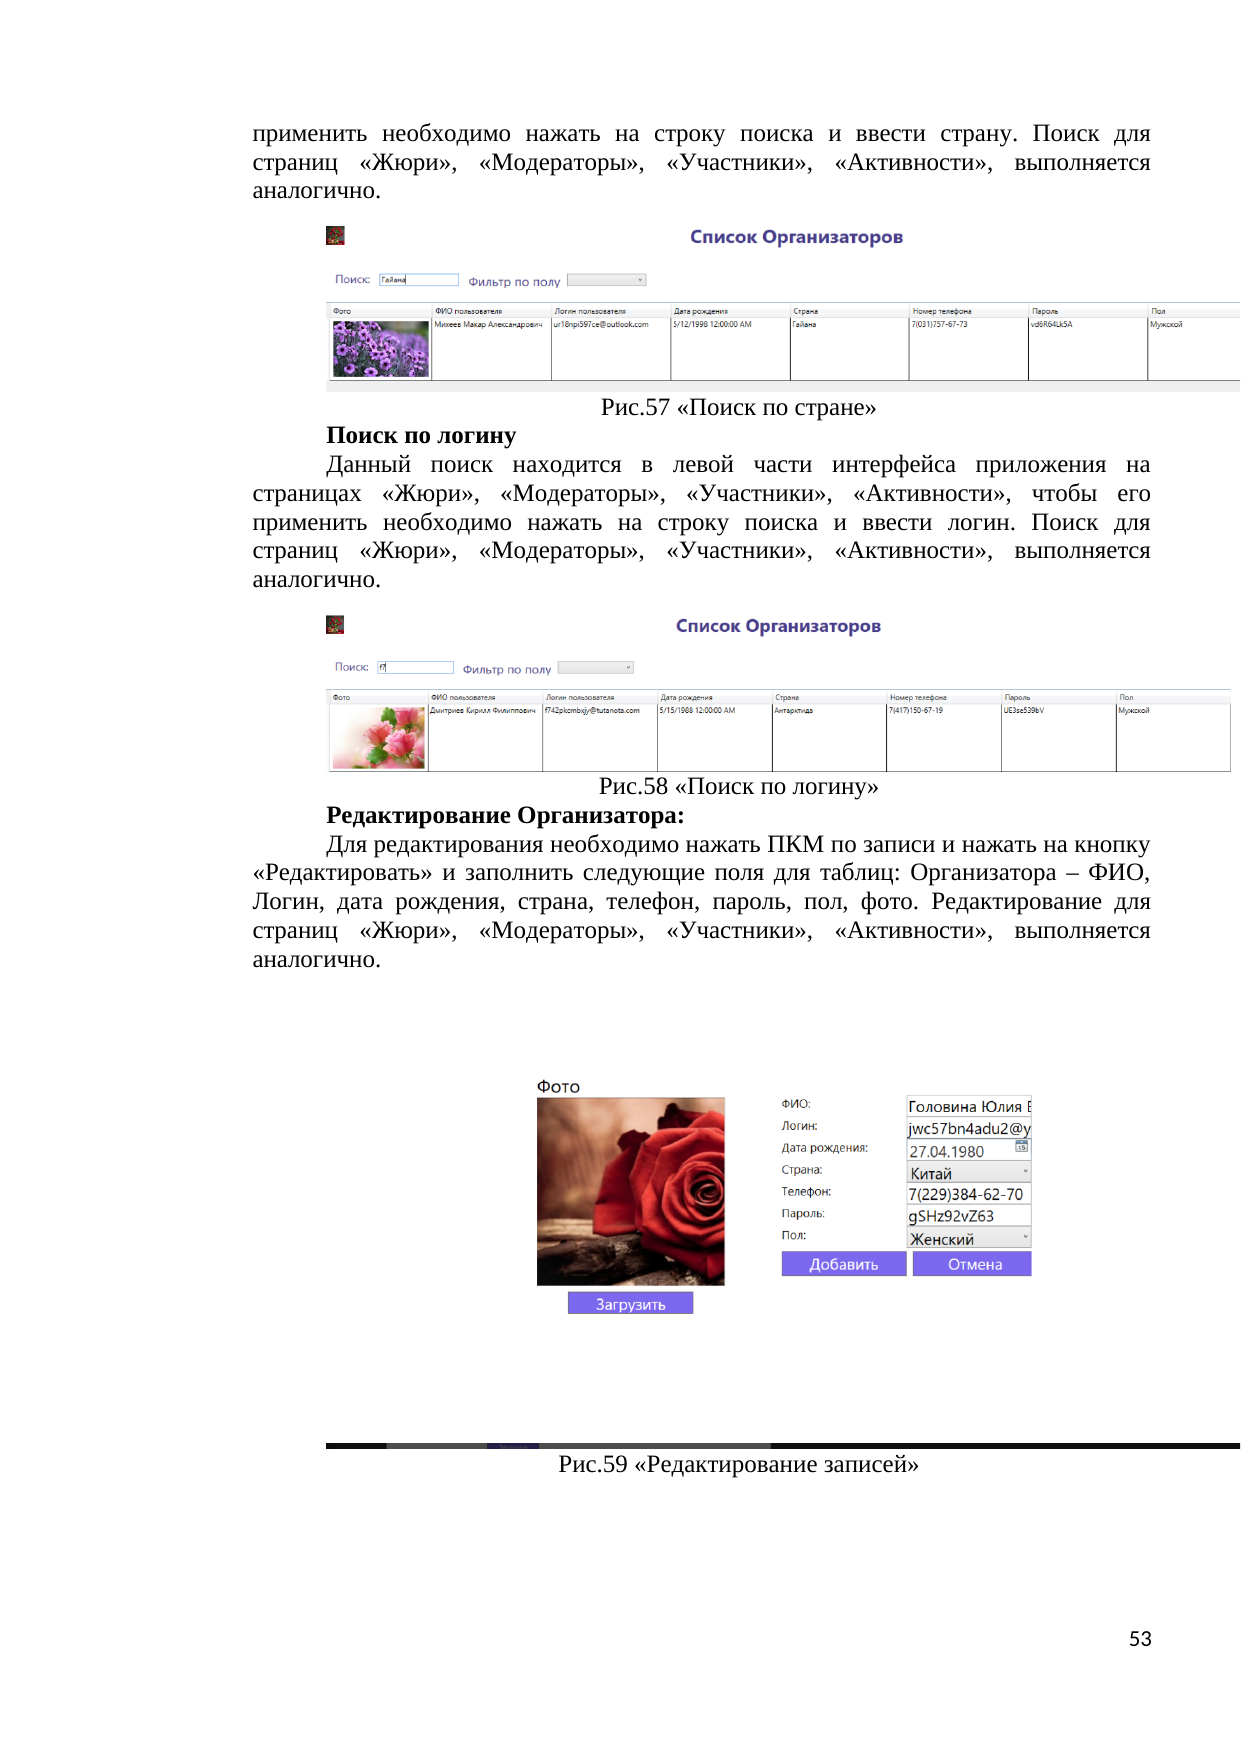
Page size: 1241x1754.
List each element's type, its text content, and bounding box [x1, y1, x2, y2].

text Рис.59 «Редактирование записей» [252, 1449, 1152, 1478]
picture [326, 204, 1241, 392]
text Рис.58 «Поиск по логину» [252, 771, 1152, 800]
text Для редактирования необходимо нажать ПКМ по записи и нажать на кнопку «Редактировать» и заполнить следующие поля для таблиц: Организатора – ФИО, Логин, дата рождения, страна, телефон, пароль, пол, фото. Редактирование для страниц «Жюри», «Модераторы», «Участники», «Активности», выполняется аналогично. [252, 829, 1152, 972]
text Данный поиск находится в левой части интерфейса приложения на страницах «Жюри», «Модераторы», «Участники», «Активности», чтобы его применить необходимо нажать на строку поиска и ввести логин. Поиск для страниц «Жюри», «Модераторы», «Участники», «Активности», выполняется аналогично. [252, 449, 1152, 593]
text Поиск по логину [252, 421, 1152, 449]
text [252, 118, 1152, 204]
picture [326, 972, 1241, 1449]
text Редактирование Организатора: [252, 800, 1152, 829]
text Рис.57 «Поиск по стране» [252, 392, 1152, 421]
picture [326, 593, 1231, 772]
